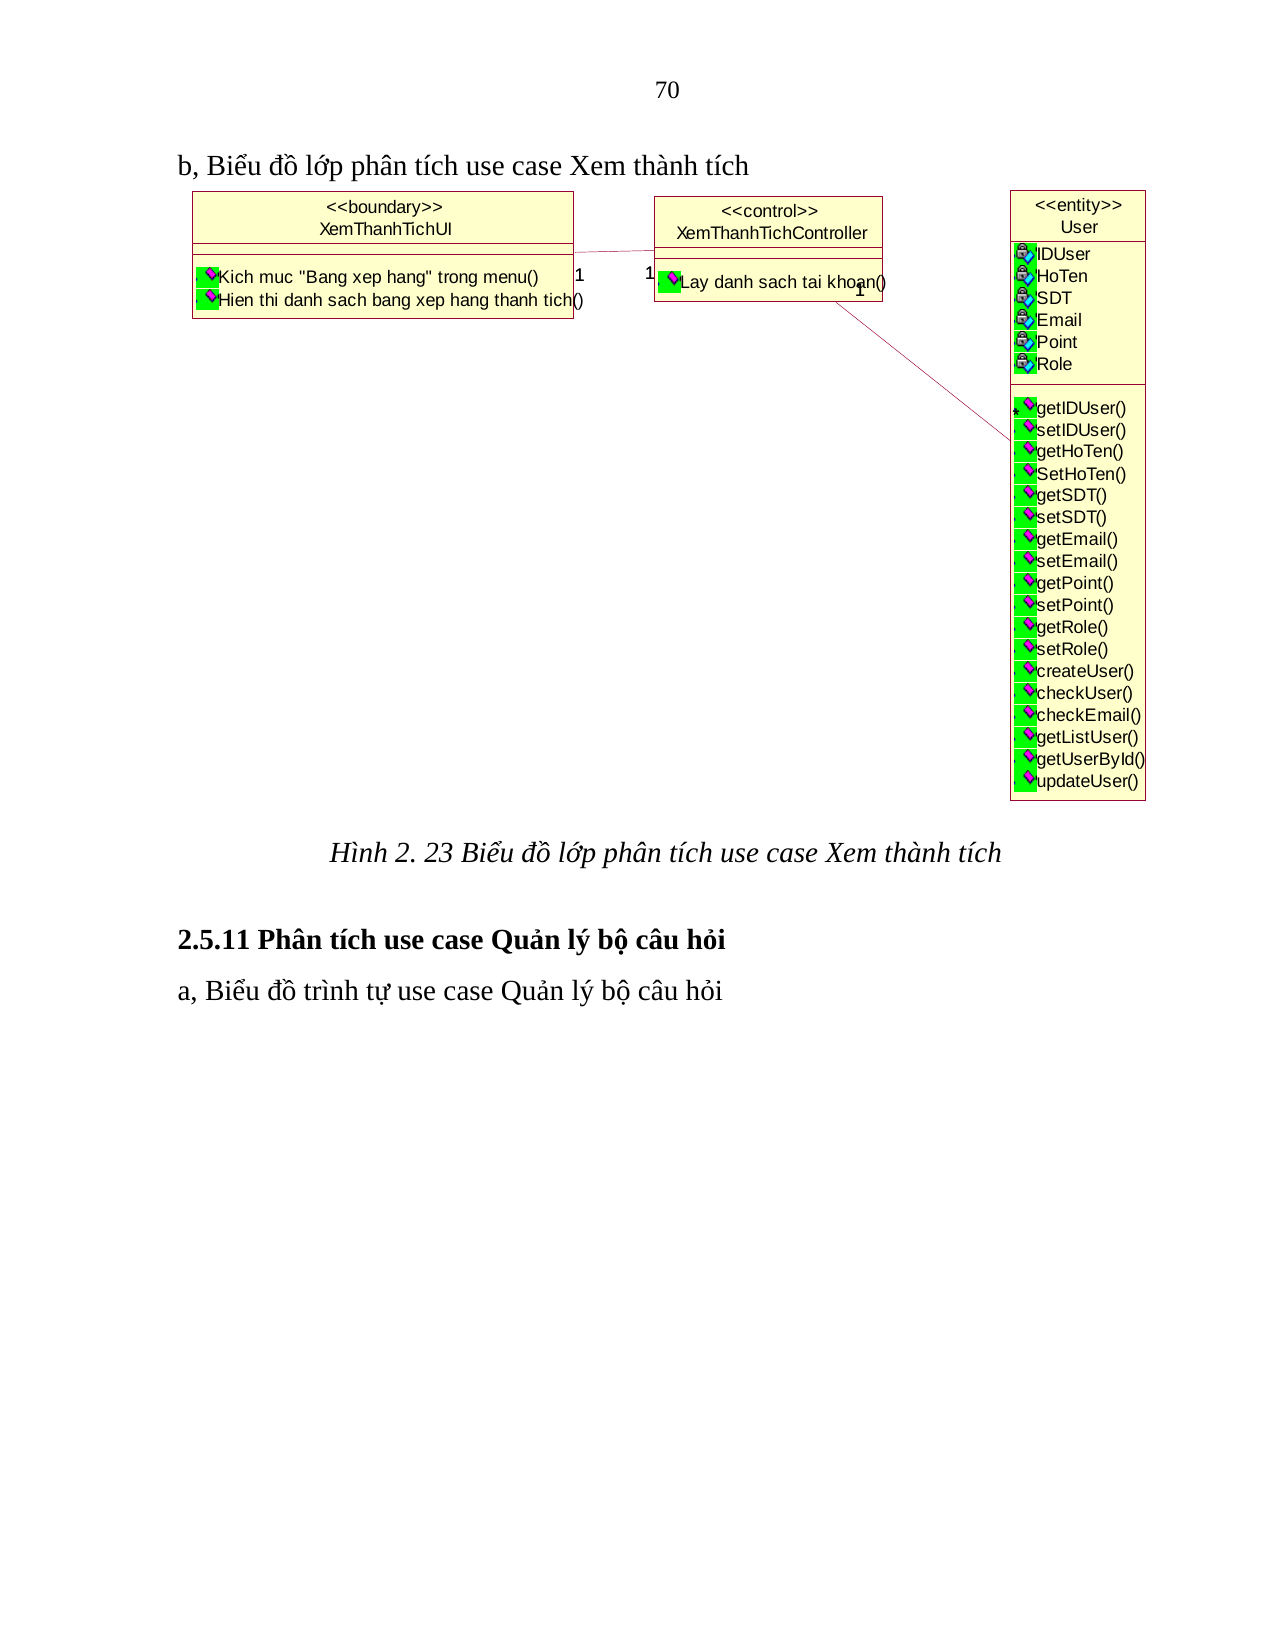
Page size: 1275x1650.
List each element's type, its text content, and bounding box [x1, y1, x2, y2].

text Hình 2. 23 Biểu đồ lớp phân tích use case Xem thành tích [177, 835, 1157, 868]
text a, Biểu đồ trình tự use case Quản lý bộ câu hỏi [177, 973, 1157, 1006]
text b, Biểu đồ lớp phân tích use case Xem thành tích [177, 148, 1157, 181]
subtitle 2.5.11 Phân tích use case Quản lý bộ câu hỏi [177, 922, 1157, 956]
